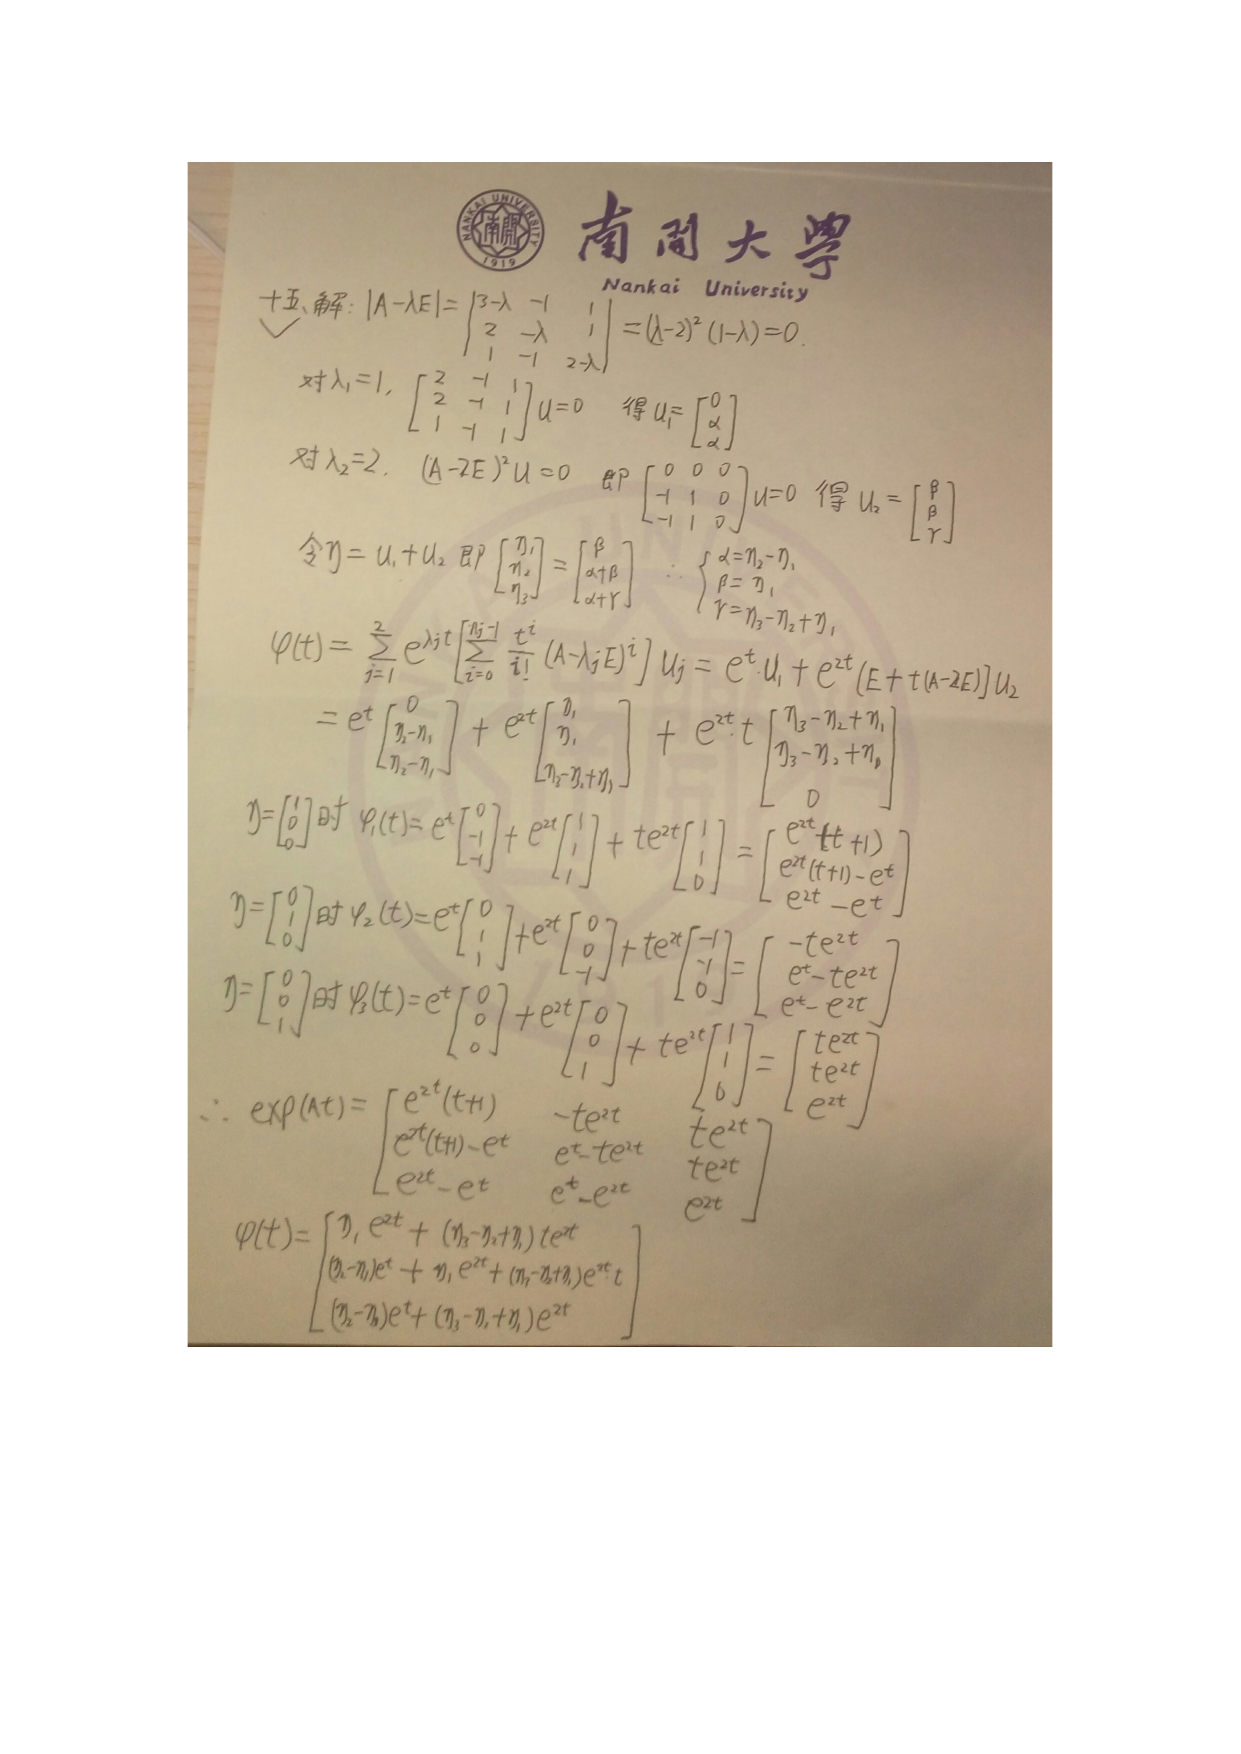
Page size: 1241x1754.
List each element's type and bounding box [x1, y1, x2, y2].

picture [187, 162, 1053, 1347]
